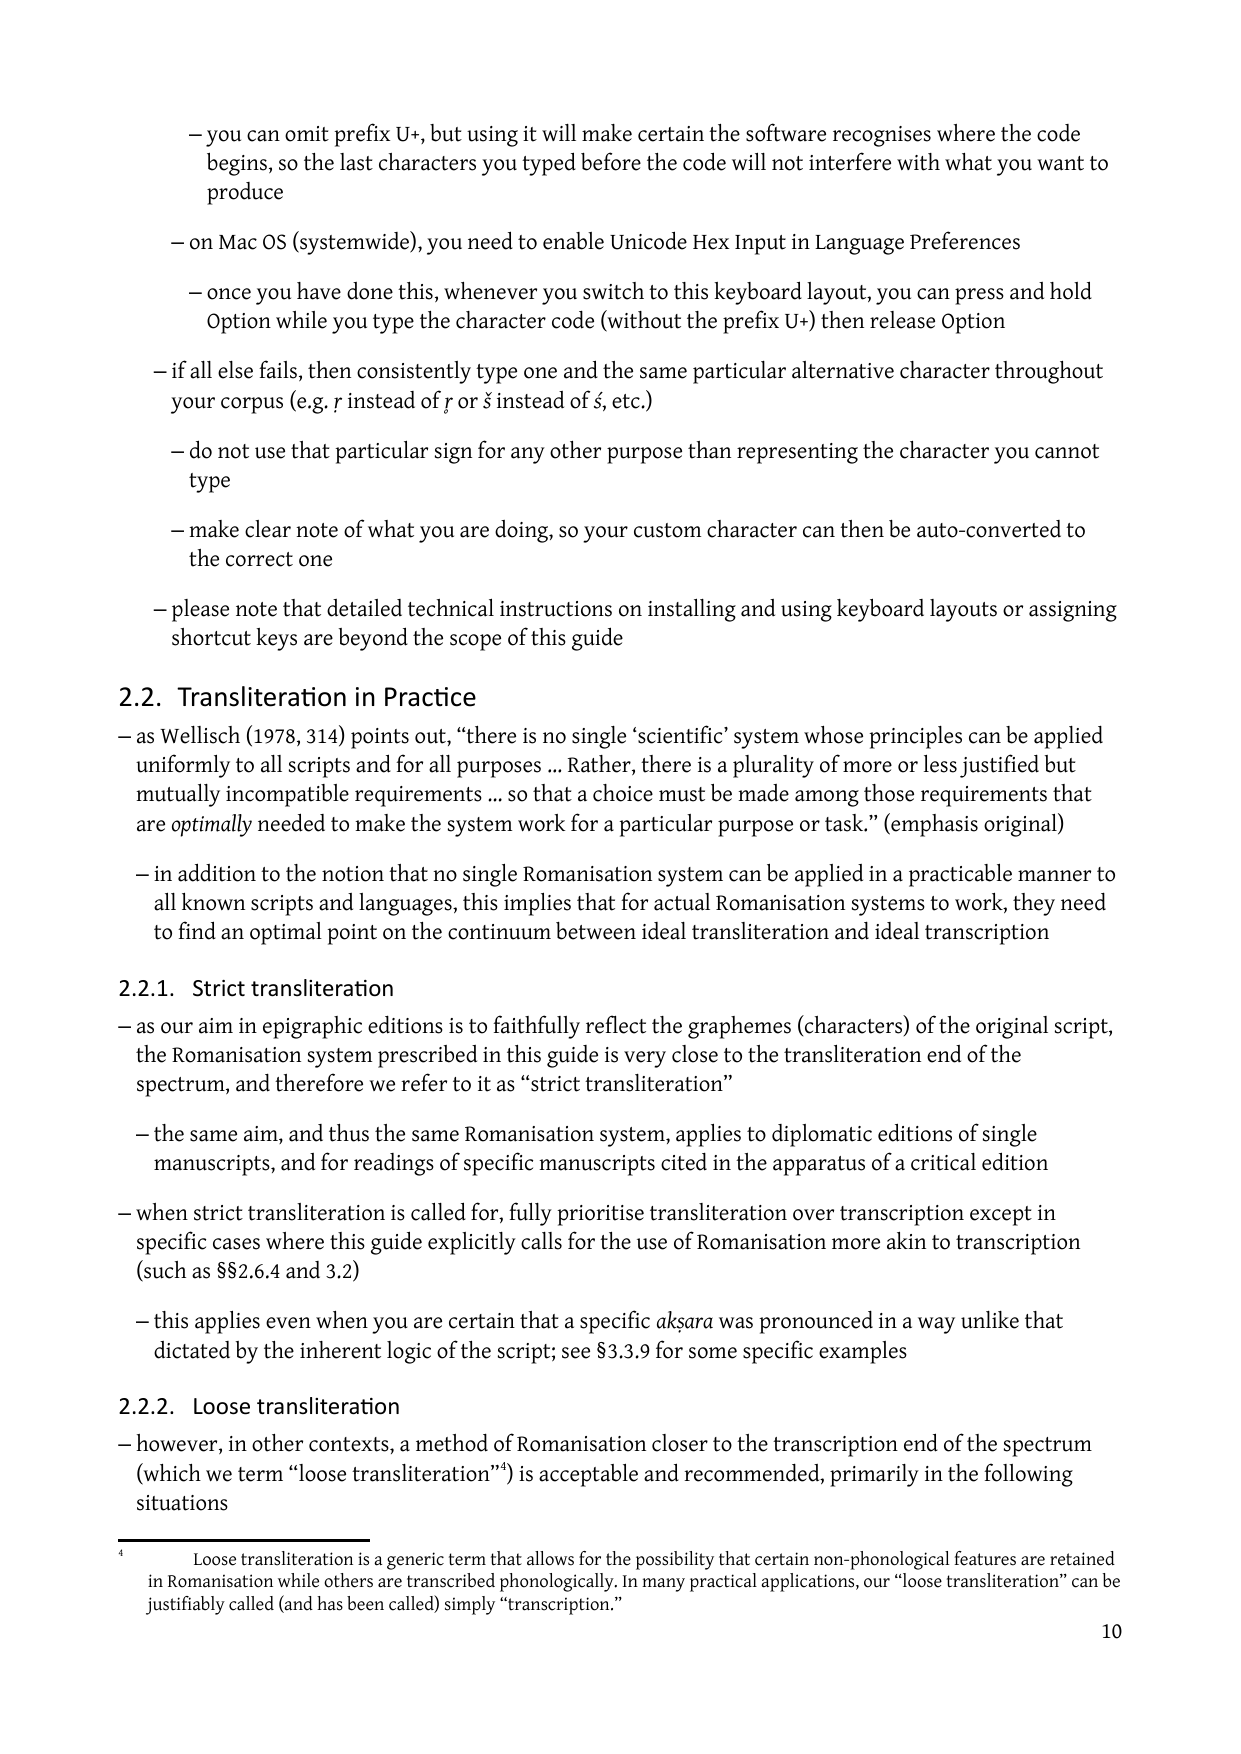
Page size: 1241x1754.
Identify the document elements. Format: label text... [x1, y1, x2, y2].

list do not use that particular sign for any other purpose than representing the character you cannot type [171, 435, 1122, 493]
list as our aim in epigraphic editions is to faithfully reflect the graphemes (characters) of the original script, the Romanisation system prescribed in this guide is very close to the transliteration end of the spectrum, and therefore we refer to it as “strict transliteration” [118, 1010, 1122, 1097]
subtitle Transliteration in Practice [118, 676, 1122, 714]
list make clear note of what you are doing, so your custom character can then be auto-converted to the correct one [171, 514, 1122, 572]
subtitle Loose transliteration [118, 1385, 1122, 1422]
list as Wellisch (1978, 314) points out, “there is no single ‘scientific’ system whose principles can be applied uniformly to all scripts and for all purposes … Rather, there is a plurality of more or less justified but mutually incompatible requirements … so that a choice must be made among those requirements that are optimally needed to make the system work for a particular purpose or task.” (emphasis original) [118, 720, 1122, 837]
subtitle Strict transliteration [118, 966, 1122, 1003]
list when strict transliteration is called for, fully prioritise transliteration over transcription except in specific cases where this guide explicitly calls for the use of Romanisation more akin to transcription (such as §§2.6.4 and 3.2) [118, 1197, 1122, 1285]
list in addition to the notion that no single Romanisation system can be applied in a practicable manner to all known scripts and languages, this implies that for actual Romanisation systems to work, they need to find an optimal point on the continuum between ideal transliteration and ideal transcription [136, 858, 1122, 945]
list on Mac OS (systemwide), you need to enable Unicode Hex Input in Language Preferences [171, 226, 1122, 256]
list once you have done this, whenever you switch to this keyboard layout, you can press and hold Option while you type the character code (without the prefix U+) then release Option [189, 276, 1122, 335]
list please note that detailed technical instructions on installing and using keyboard layouts or assigning shortcut keys are beyond the scope of this guide [153, 593, 1122, 651]
list you can omit prefix U+, but using it will make certain the software recognises where the code begins, so the last characters you typed before the code will not interfere with what you want to produce [189, 118, 1122, 206]
list the same aim, and thus the same Romanisation system, applies to diplomatic editions of single manuscripts, and for readings of specific manuscripts cited in the apparatus of a critical edition [136, 1118, 1122, 1176]
list if all else fails, then consistently type one and the same particular alternative character throughout your corpus (e.g. ṛ instead of r̥ or š instead of ś, etc.) [153, 356, 1122, 414]
list this applies even when you are certain that a specific akṣara was pronounced in a way unlike that dictated by the inherent logic of the script; see §3.3.9 for some specific examples [136, 1306, 1122, 1364]
list however, in other contexts, a method of Romanisation closer to the transcription end of the spectrum (which we term “loose transliteration”) is acceptable and recommended, primarily in the following situations [118, 1428, 1122, 1516]
